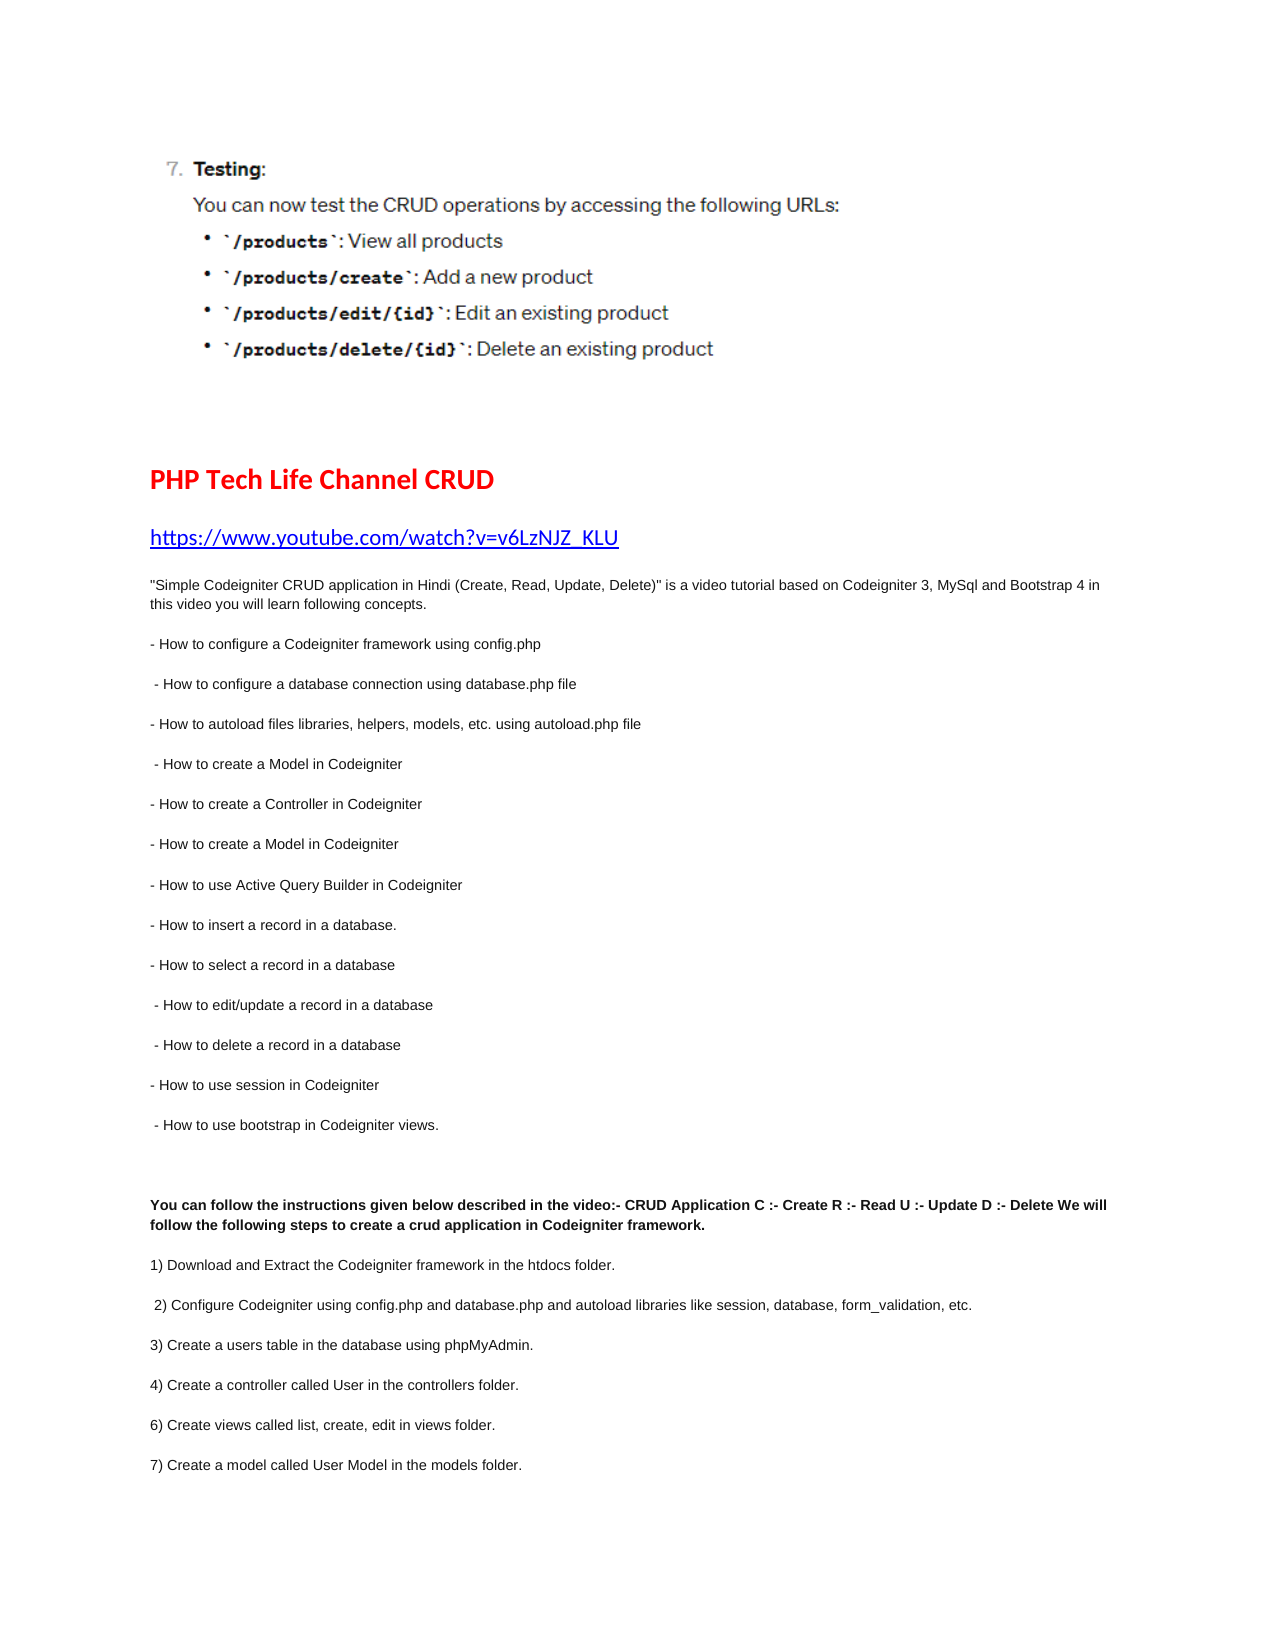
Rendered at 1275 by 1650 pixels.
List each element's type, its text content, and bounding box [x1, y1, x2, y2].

text "Simple Codeigniter CRUD application in Hindi (Create, Read, Update, Delete)" is a video tutorial based on Codeigniter 3, MySql and Bootstrap 4 in this video you will learn following concepts. [150, 576, 1125, 612]
text - How to use bootstrap in Codeigniter views. [150, 1117, 1125, 1133]
text 1) Download and Extract the Codeigniter framework in the htdocs folder. [150, 1256, 1125, 1273]
text You can follow the instructions given below described in the video:- CRUD Application C :- Create R :- Read U :- Update D :- Delete We will follow the following steps to create a crud application in Codeigniter framework. [150, 1197, 1125, 1233]
text - How to configure a database connection using database.php file [150, 676, 1125, 692]
text - How to create a Model in Codeigniter [150, 836, 1125, 853]
text - How to insert a record in a database. [150, 916, 1125, 933]
text - How to select a record in a database [150, 956, 1125, 973]
text 7) Create a model called User Model in the models folder. [150, 1457, 1125, 1474]
text - How to use session in Codeigniter [150, 1077, 1125, 1093]
text - How to delete a record in a database [150, 1037, 1125, 1053]
text 3) Create a users table in the database using phpMyAdmin. [150, 1337, 1125, 1353]
text - How to create a Controller in Codeigniter [150, 796, 1125, 813]
text - How to use Active Query Builder in Codeigniter [150, 876, 1125, 893]
text https://www.youtube.com/watch?v=v6LzNJZ_KLU [150, 523, 1125, 551]
picture [150, 150, 1125, 384]
text - How to configure a Codeigniter framework using config.php [150, 636, 1125, 652]
text - How to create a Model in Codeigniter [150, 756, 1125, 773]
text 2) Configure Codeigniter using config.php and database.php and autoload libraries like session, database, form_validation, etc. [150, 1296, 1125, 1313]
text 6) Create views called list, create, edit in views folder. [150, 1417, 1125, 1433]
text - How to edit/update a record in a database [150, 996, 1125, 1013]
text PHP Tech Life Channel CRUD [150, 461, 1125, 497]
text - How to autoload files libraries, helpers, models, etc. using autoload.php file [150, 716, 1125, 732]
text 4) Create a controller called User in the controllers folder. [150, 1377, 1125, 1393]
